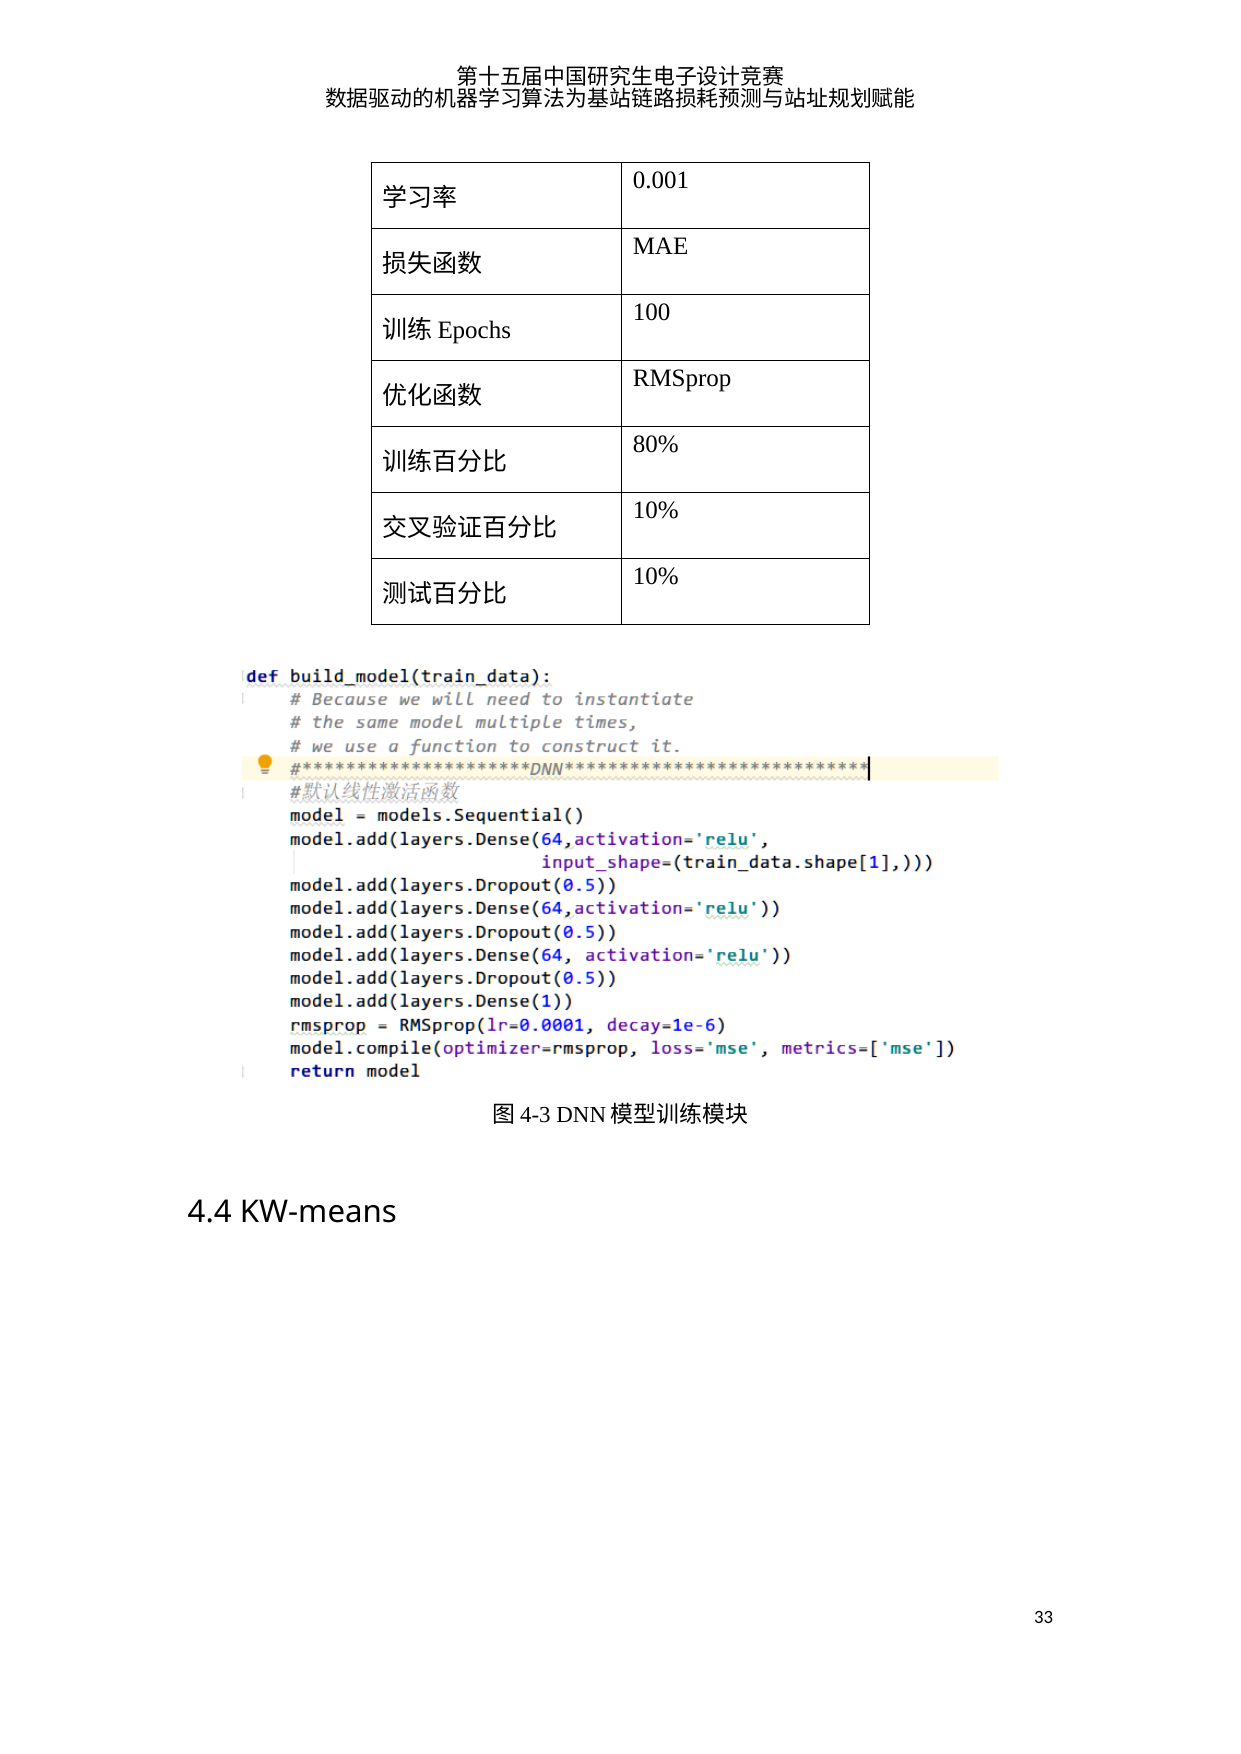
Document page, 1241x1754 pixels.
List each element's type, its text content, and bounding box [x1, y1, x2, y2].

table_cell 优化函数 [372, 361, 621, 426]
subtitle 4.4 KW-means [187, 1178, 1053, 1243]
table_cell RMSprop [622, 361, 869, 426]
table_cell 80% [622, 427, 869, 492]
table_cell 10% [622, 559, 869, 624]
picture [241, 657, 999, 1079]
table_cell 0.001 [622, 163, 869, 228]
table_cell 学习率 [372, 163, 621, 228]
table_cell 100 [622, 295, 869, 360]
table_cell 交叉验证百分比 [372, 493, 621, 558]
table_cell 测试百分比 [372, 559, 621, 624]
table_cell 损失函数 [372, 229, 621, 294]
table_cell 训练百分比 [372, 427, 621, 492]
table_cell MAE [622, 229, 869, 294]
table_cell 10% [622, 493, 869, 558]
table_cell 训练Epochs [372, 295, 621, 360]
text 图4-3 DNN模型训练模块 [187, 1080, 1053, 1145]
